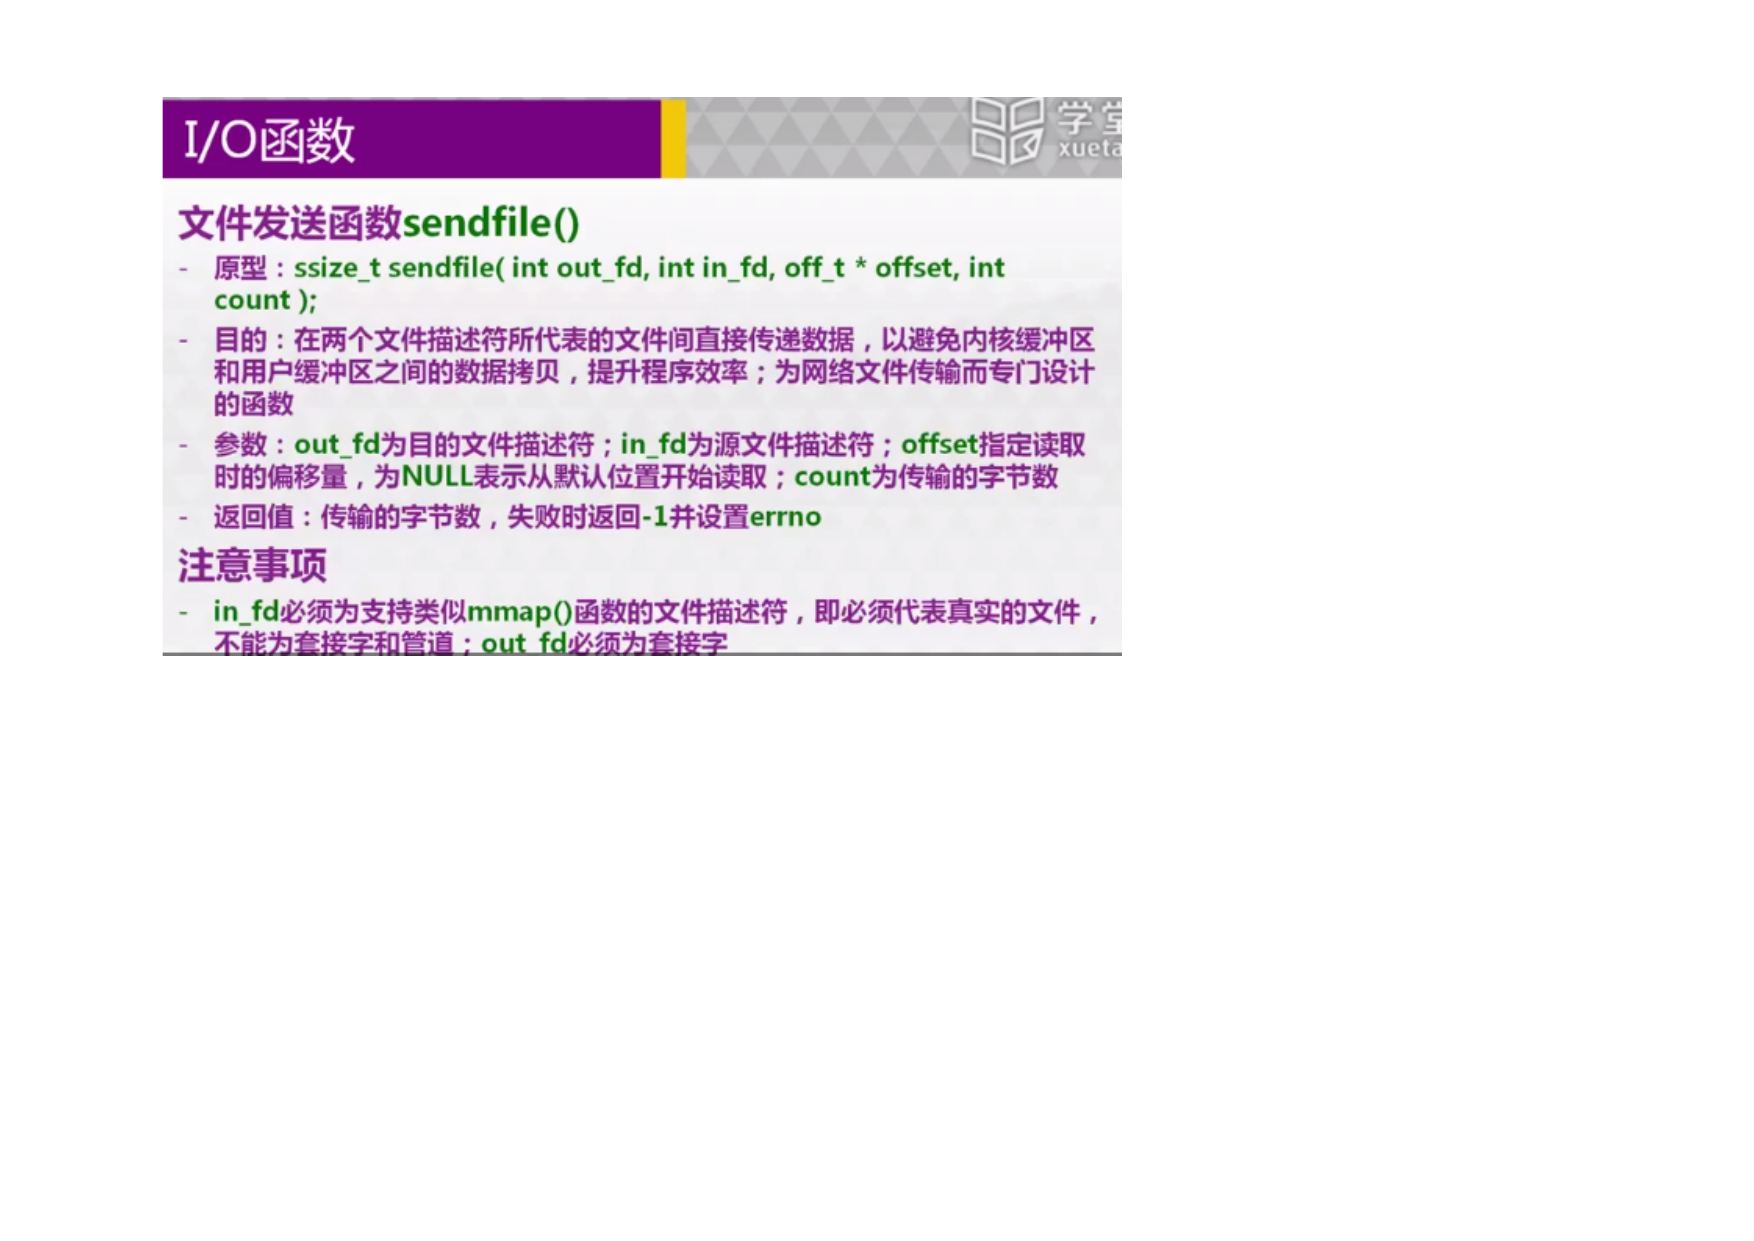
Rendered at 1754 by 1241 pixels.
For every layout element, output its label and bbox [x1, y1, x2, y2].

picture [162, 97, 1122, 656]
